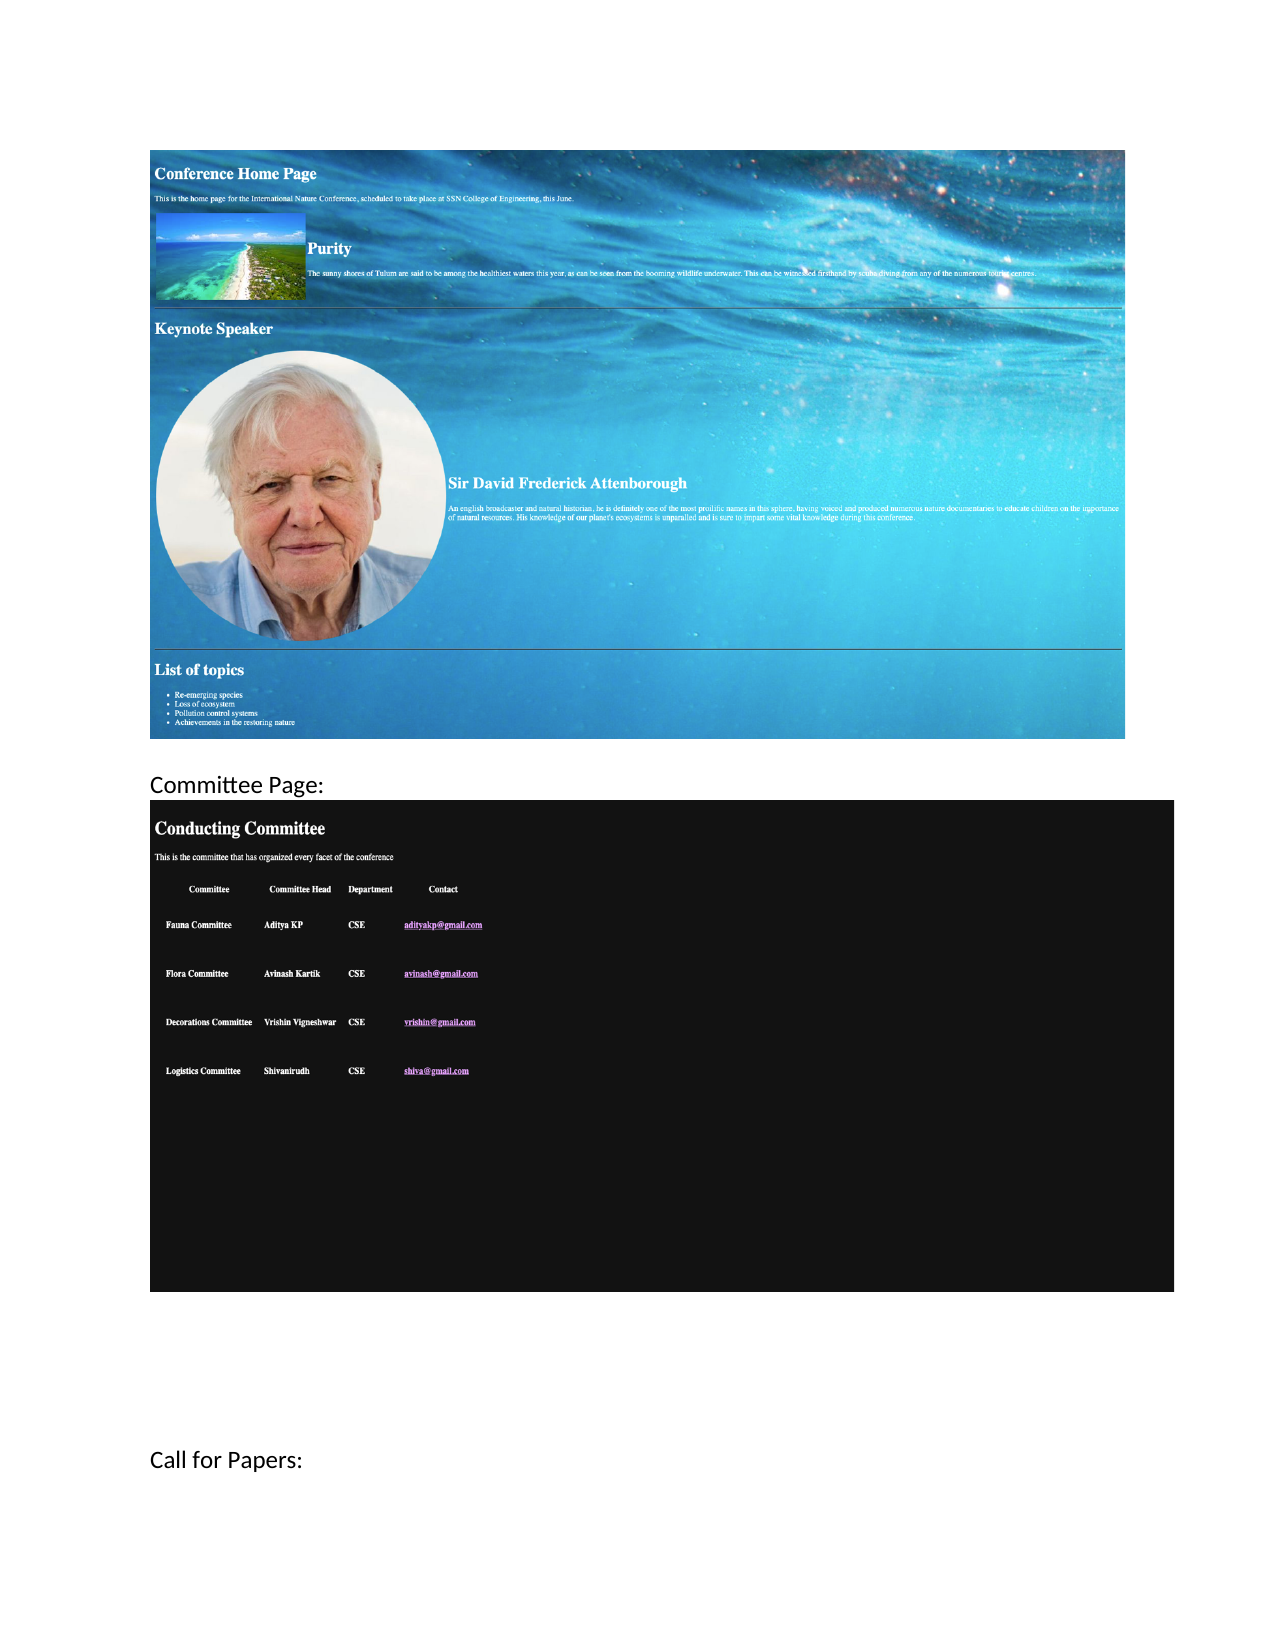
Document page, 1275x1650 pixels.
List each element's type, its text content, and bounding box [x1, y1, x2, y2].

text Committee Page: [150, 769, 1125, 800]
picture [150, 150, 1125, 739]
text Call for Papers: [150, 1444, 1125, 1474]
picture [150, 800, 1175, 1292]
